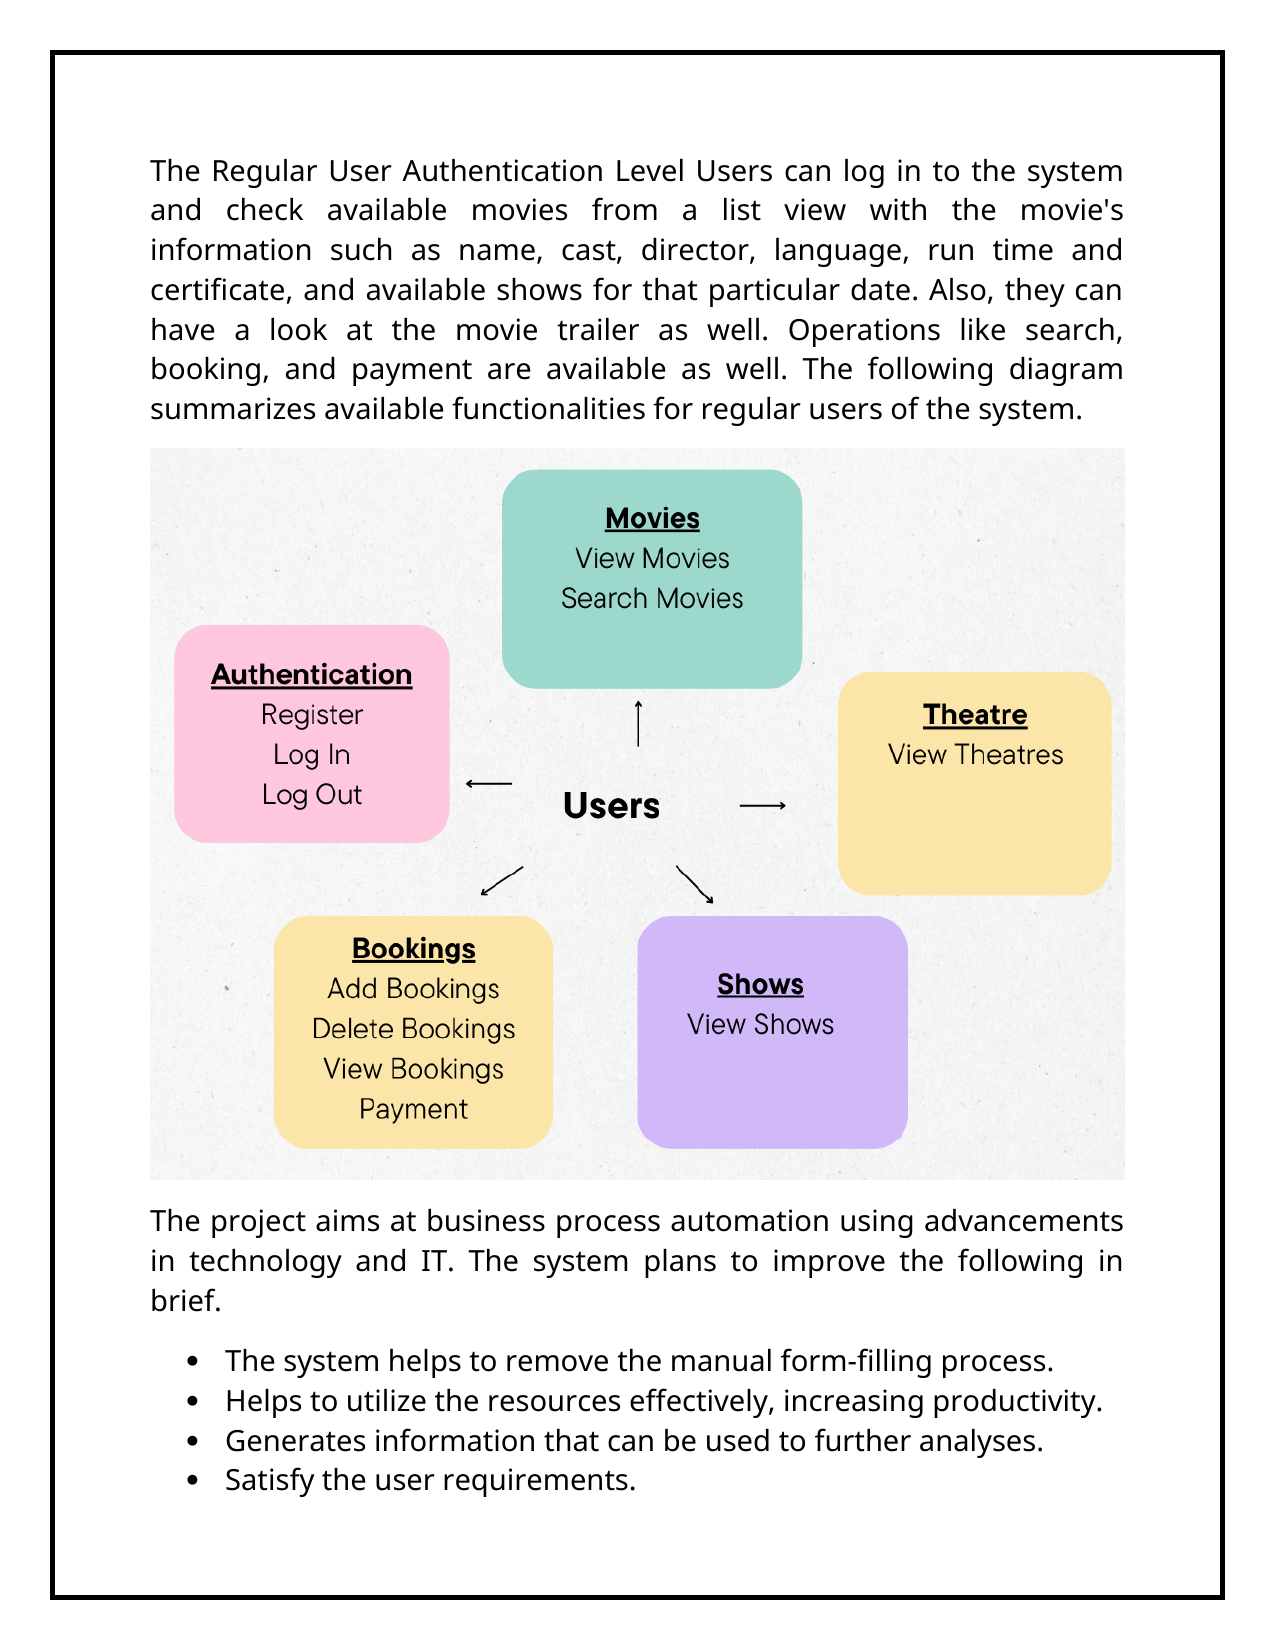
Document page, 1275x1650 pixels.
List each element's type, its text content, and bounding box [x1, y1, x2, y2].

text The Regular User Authentication Level Users can log in to the system and check available movies from a list view with the movie's information such as name, cast, director, language, run time and certificate, and available shows for that particular date. Also, they can have a look at the movie trailer as well. Operations like search, booking, and payment are available as well. The following diagram summarizes available functionalities for regular users of the system. [150, 150, 1125, 428]
text The project aims at business process automation using advancements in technology and IT. The system plans to improve the following in brief. [150, 1201, 1125, 1320]
list Satisfy the user requirements. [187, 1460, 1125, 1499]
list Helps to utilize the resources effectively, increasing productivity. [187, 1380, 1125, 1420]
picture [150, 448, 1125, 1180]
list The system helps to remove the manual form-filling process. [187, 1341, 1125, 1380]
list Generates information that can be used to further analyses. [187, 1420, 1125, 1460]
